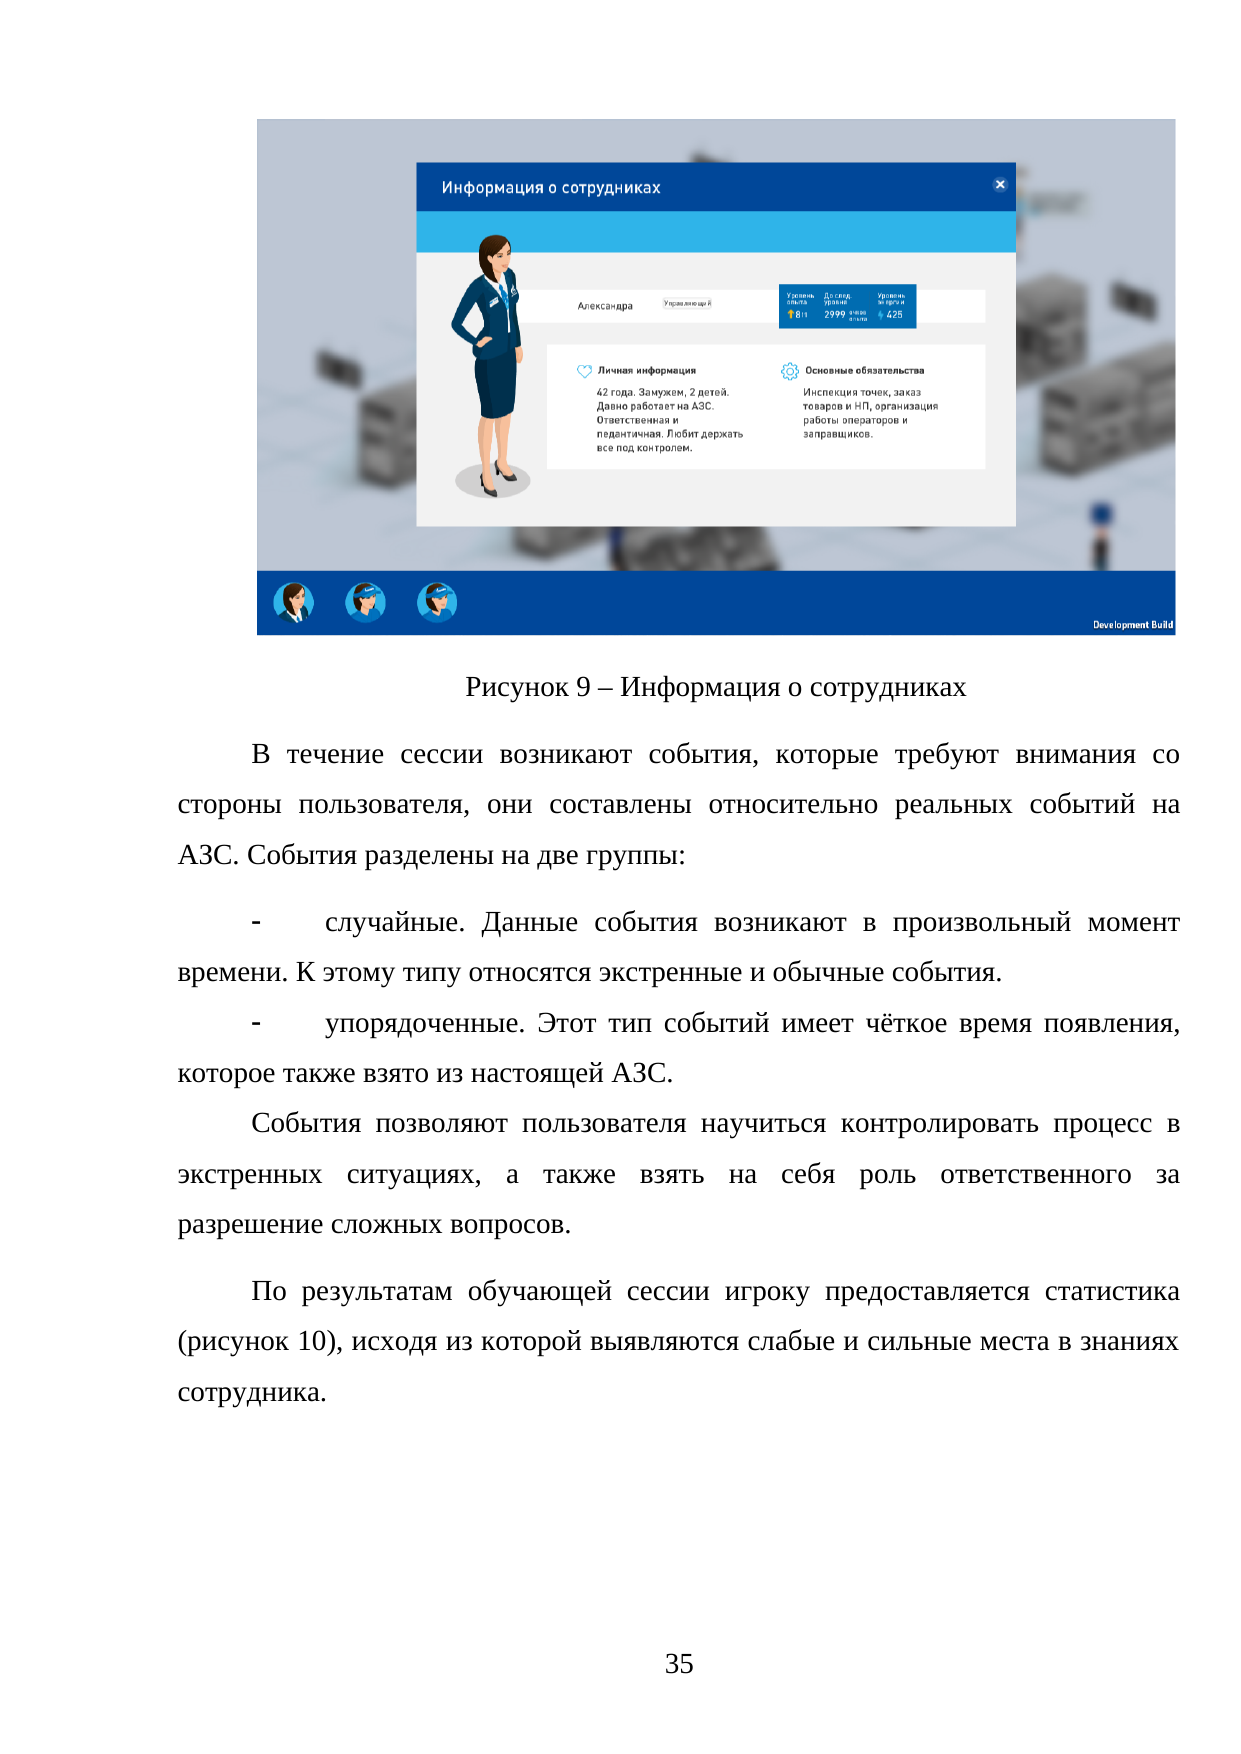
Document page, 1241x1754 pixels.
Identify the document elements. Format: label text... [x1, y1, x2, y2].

text упорядоченные. Этот тип событий имеет чёткое время появления, которое также взято из настоящей АЗС. [177, 1005, 1181, 1089]
text случайные. Данные события возникают в произвольный момент времени. К этому типу относятся экстренные и обычные события. [177, 904, 1181, 988]
text По результатам обучающей сессии игроку предоставляется статистика (рисунок 10), исходя из которой выявляются слабые и сильные места в знаниях сотрудника. [177, 1273, 1181, 1407]
text События позволяют пользователя научиться контролировать процесс в экстренных ситуациях, а также взять на себя роль ответственного за разрешение сложных вопросов. [177, 1105, 1181, 1239]
text В течение сессии возникают события, которые требуют внимания со стороны пользователя, они составлены относительно реальных событий на АЗС. События разделены на две группы: [177, 736, 1181, 871]
text Рисунок 9 – Информация о сотрудниках [177, 669, 1181, 703]
picture [256, 118, 1176, 636]
